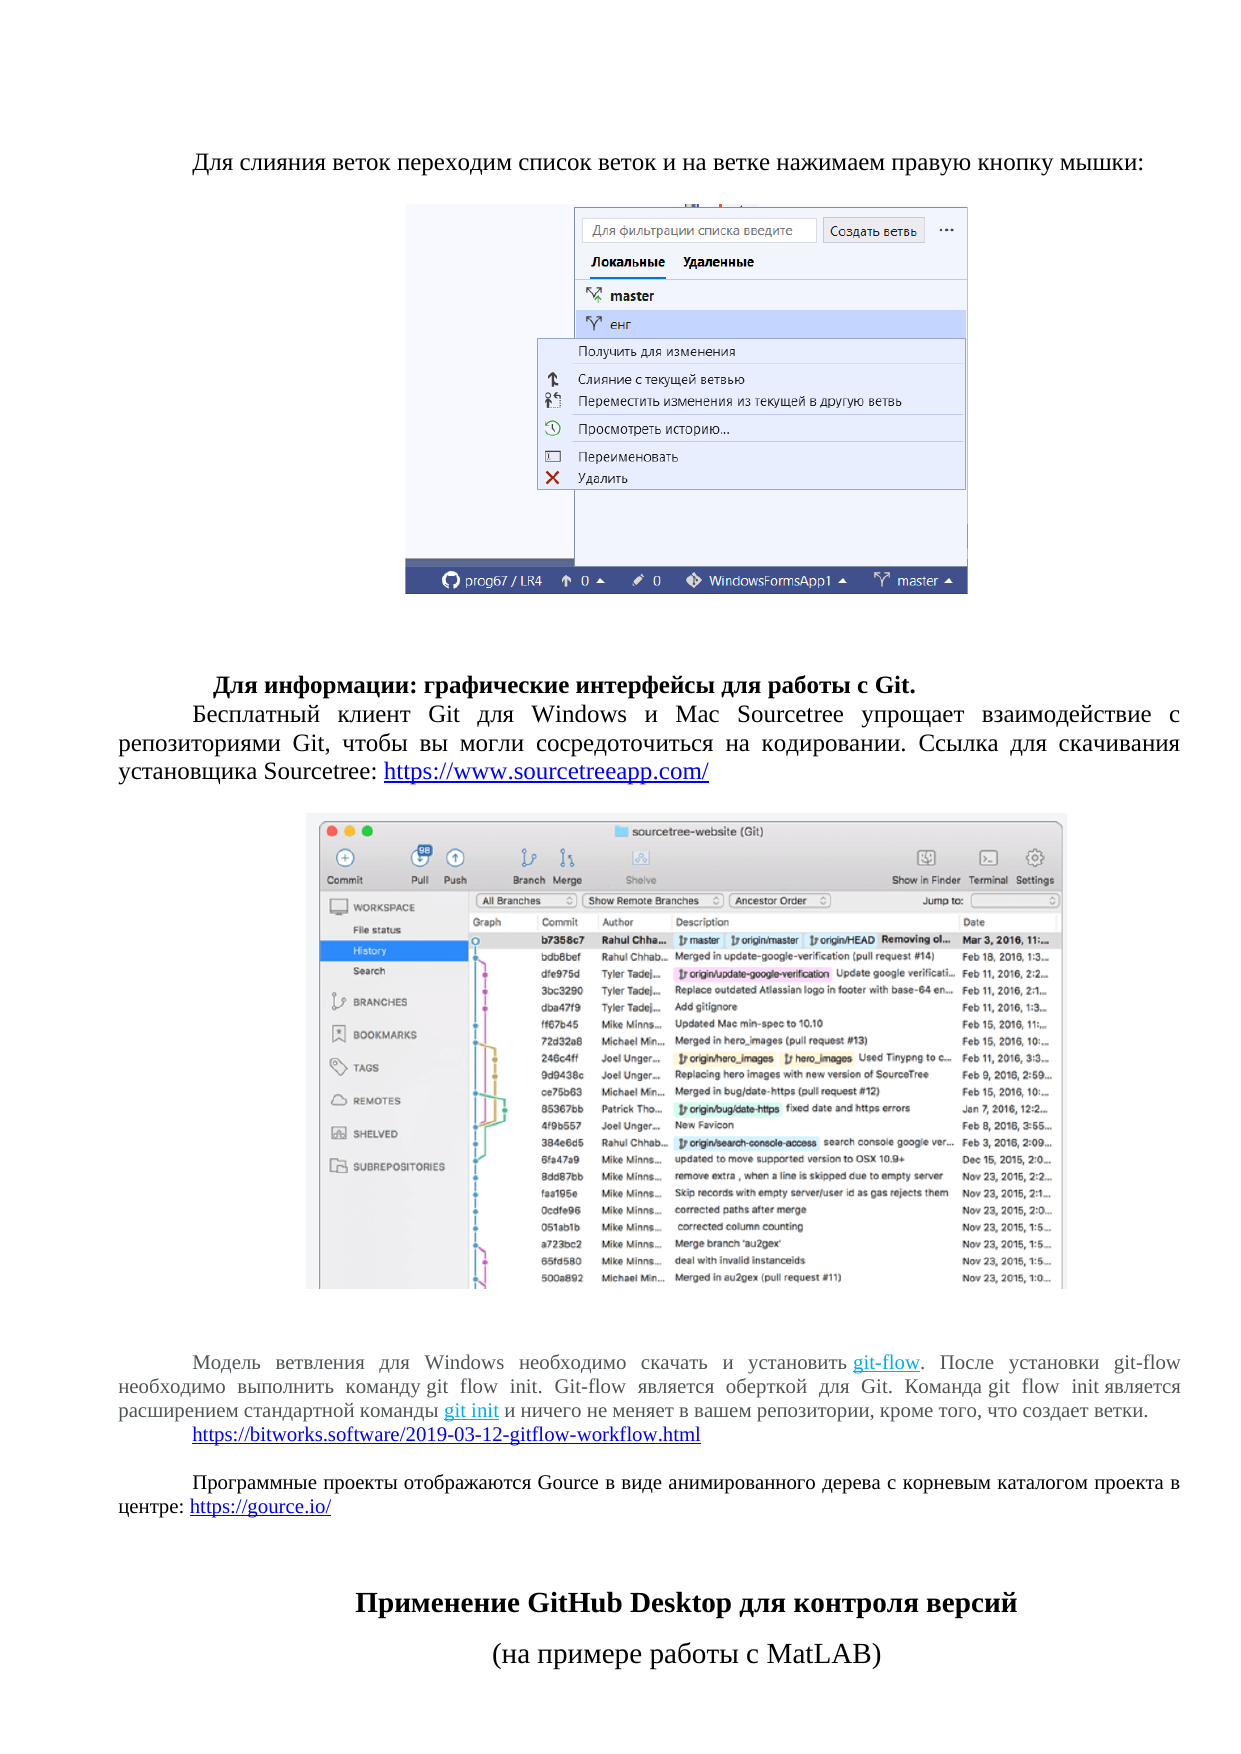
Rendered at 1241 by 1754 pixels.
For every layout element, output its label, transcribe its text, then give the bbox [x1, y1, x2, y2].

picture [305, 813, 1068, 1298]
text Модель ветвления для Windows необходимо скачать и установить git-flow. После установки git-flow необходимо выполнить команду git flow init. Git-flow является оберткой для Git. Команда git flow init является расширением стандартной команды git init и ничего не меняет в вашем репозитории, кроме того, что создает ветки. [118, 1350, 1181, 1422]
text (на примере работы с MatLAB) [118, 1636, 1181, 1669]
text Для информации: графические интерфейсы для работы с Git. [139, 670, 1181, 699]
text Бесплатный клиент Git для Windows и Mac Sourcetree упрощает взаимодействие с репозиториями Git, чтобы вы могли сосредоточиться на кодировании. Ссылка для скачивания установщика Sourcetree: https://www.sourcetreeapp.com/ [118, 699, 1181, 785]
text Применение GitHub Desktop для контроля версий [118, 1586, 1181, 1619]
text Для слияния веток переходим список веток и на ветке нажимаем правую кнопку мышки: [118, 147, 1181, 176]
text https://bitworks.software/2019-03-12-gitflow-workflow.html [118, 1422, 1181, 1446]
picture [405, 204, 968, 594]
text Программные проекты отображаются Gource в виде анимированного дерева с корневым каталогом проекта в центре: https://gource.io/ [118, 1470, 1181, 1518]
